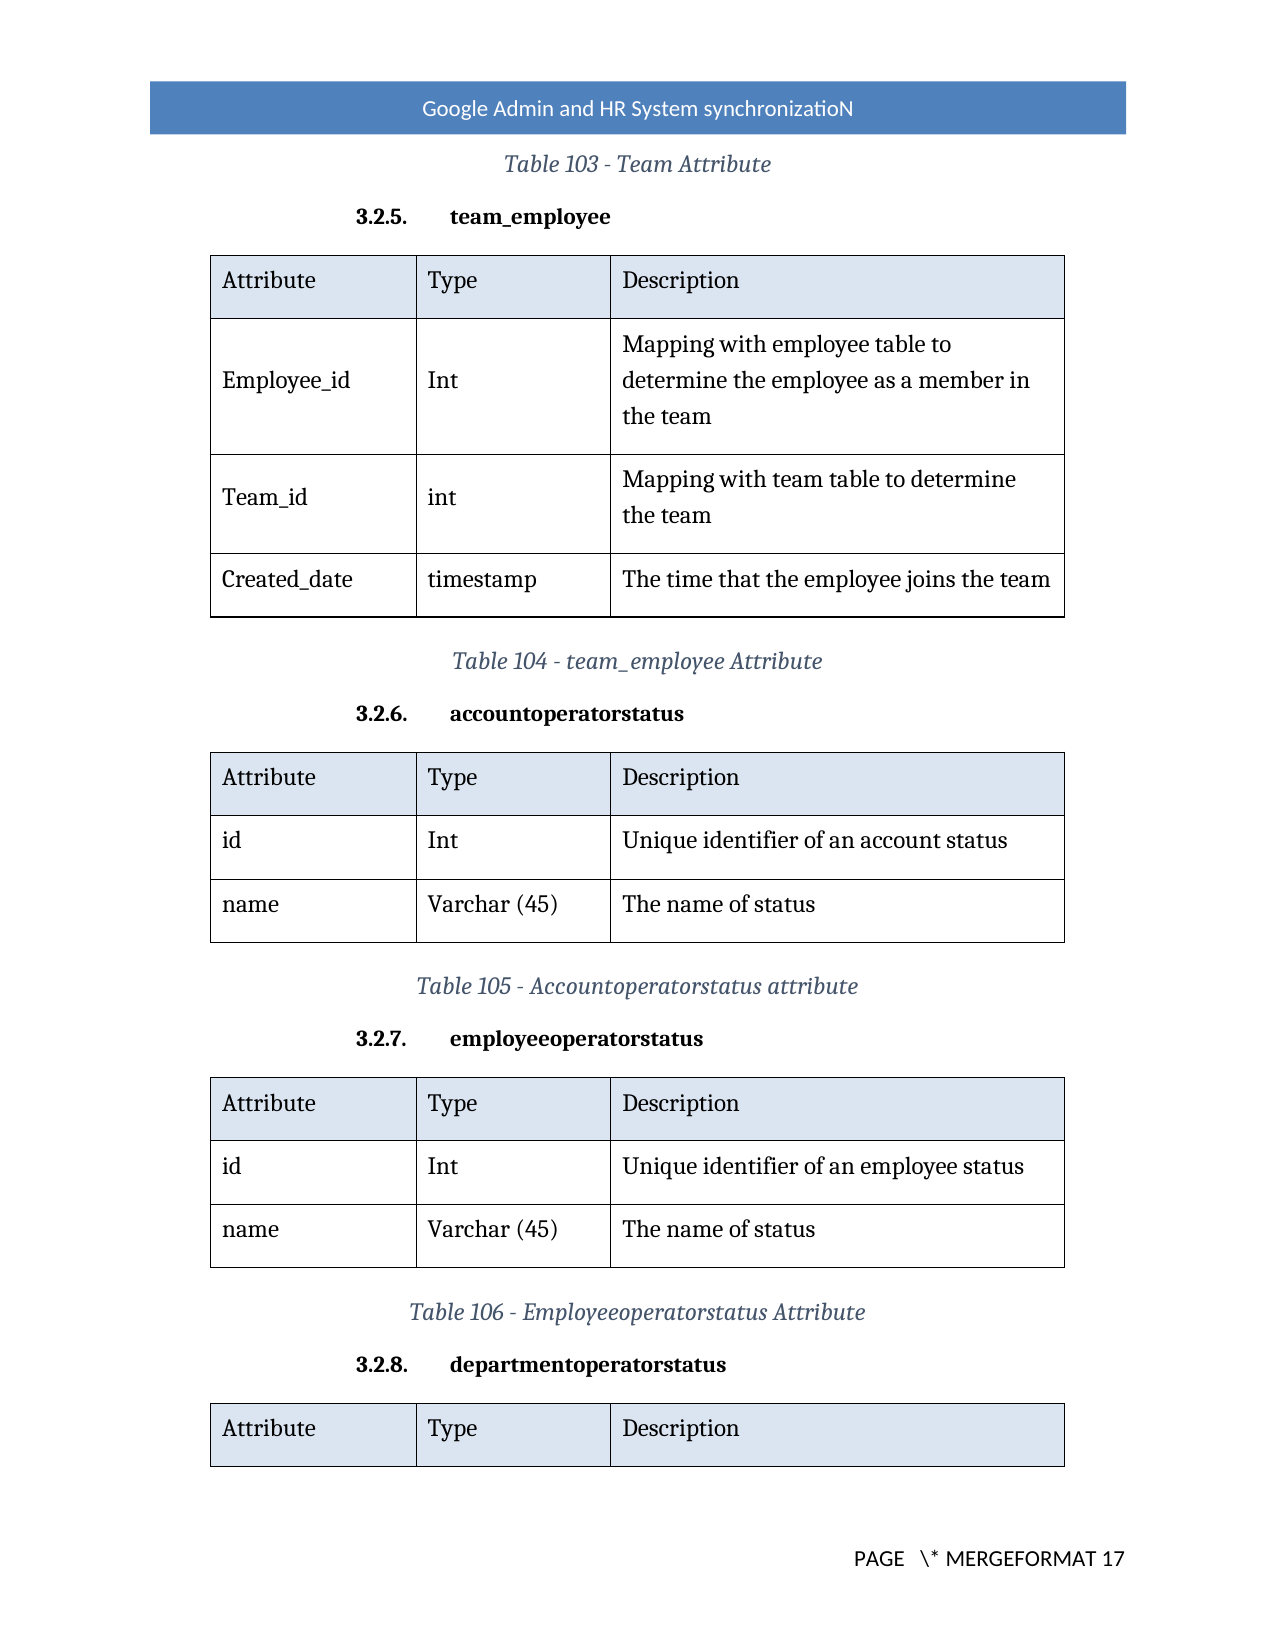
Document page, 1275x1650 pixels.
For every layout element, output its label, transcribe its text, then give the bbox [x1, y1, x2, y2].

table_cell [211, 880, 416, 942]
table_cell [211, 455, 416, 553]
subtitle accountoperatorstatus [356, 701, 1125, 727]
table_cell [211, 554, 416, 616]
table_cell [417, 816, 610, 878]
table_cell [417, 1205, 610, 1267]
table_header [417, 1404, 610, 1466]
subtitle departmentoperatorstatus [356, 1351, 1125, 1378]
text Table 106 - Employeeoperatorstatus Attribute [150, 1297, 1125, 1326]
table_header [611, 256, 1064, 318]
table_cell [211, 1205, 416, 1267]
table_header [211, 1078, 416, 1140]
text Table 104 - team_employee Attribute [150, 647, 1125, 675]
text Table 103 - Team Attribute [150, 150, 1125, 179]
subtitle team_employee [356, 204, 1125, 230]
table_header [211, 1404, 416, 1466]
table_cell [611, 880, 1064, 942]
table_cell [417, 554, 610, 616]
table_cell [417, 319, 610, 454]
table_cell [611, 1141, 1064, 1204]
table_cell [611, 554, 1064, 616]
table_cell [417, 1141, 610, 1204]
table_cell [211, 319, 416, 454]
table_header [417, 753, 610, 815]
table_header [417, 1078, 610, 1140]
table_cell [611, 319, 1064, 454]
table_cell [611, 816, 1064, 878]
subtitle employeeoperatorstatus [356, 1026, 1125, 1052]
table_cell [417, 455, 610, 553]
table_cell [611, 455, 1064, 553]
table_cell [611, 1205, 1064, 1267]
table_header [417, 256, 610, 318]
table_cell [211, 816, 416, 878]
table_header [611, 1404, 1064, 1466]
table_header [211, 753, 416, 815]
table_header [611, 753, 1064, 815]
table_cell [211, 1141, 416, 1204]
text Table 105 - Accountoperatorstatus attribute [150, 972, 1125, 1001]
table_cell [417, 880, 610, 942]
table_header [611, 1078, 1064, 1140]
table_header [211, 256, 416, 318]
